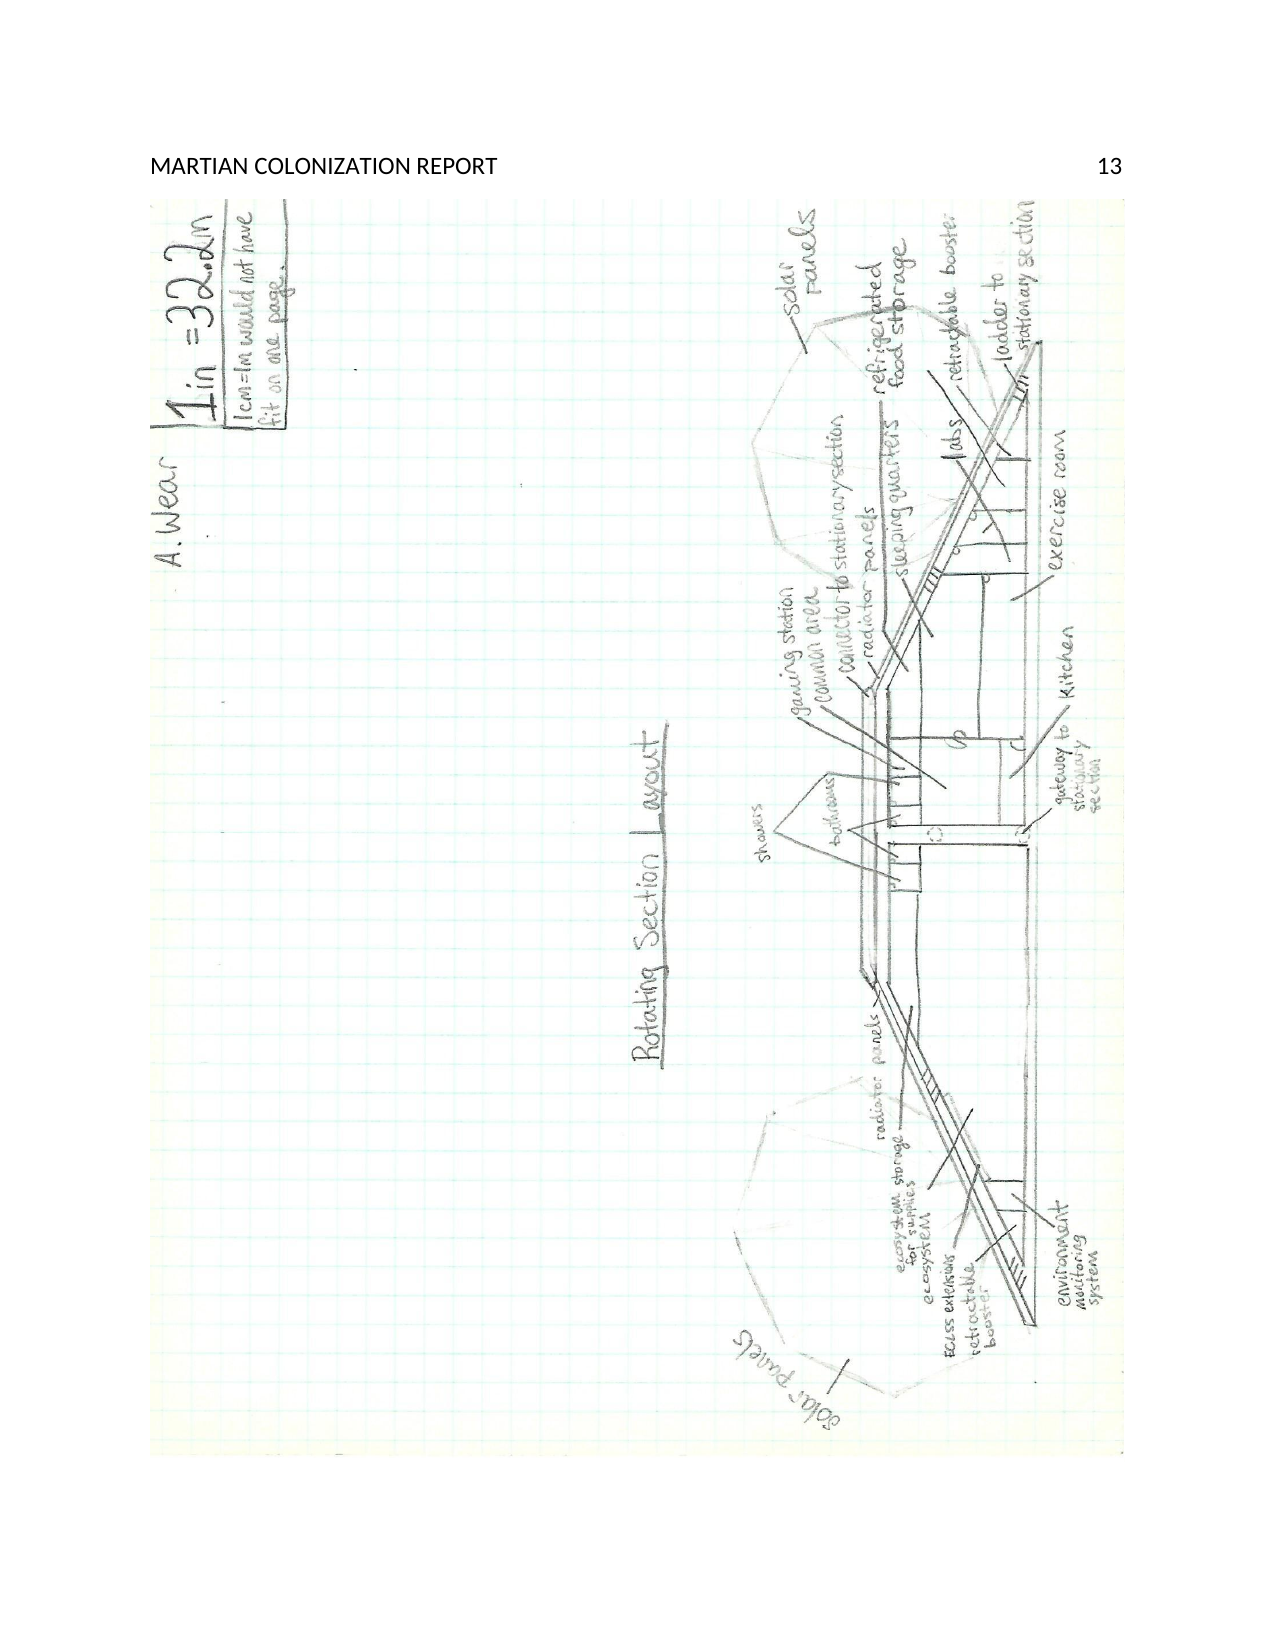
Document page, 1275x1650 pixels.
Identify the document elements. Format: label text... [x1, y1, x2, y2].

text MARTIAN COLONIZATION REPORT 13 [150, 150, 1125, 181]
picture [150, 199, 1125, 1462]
